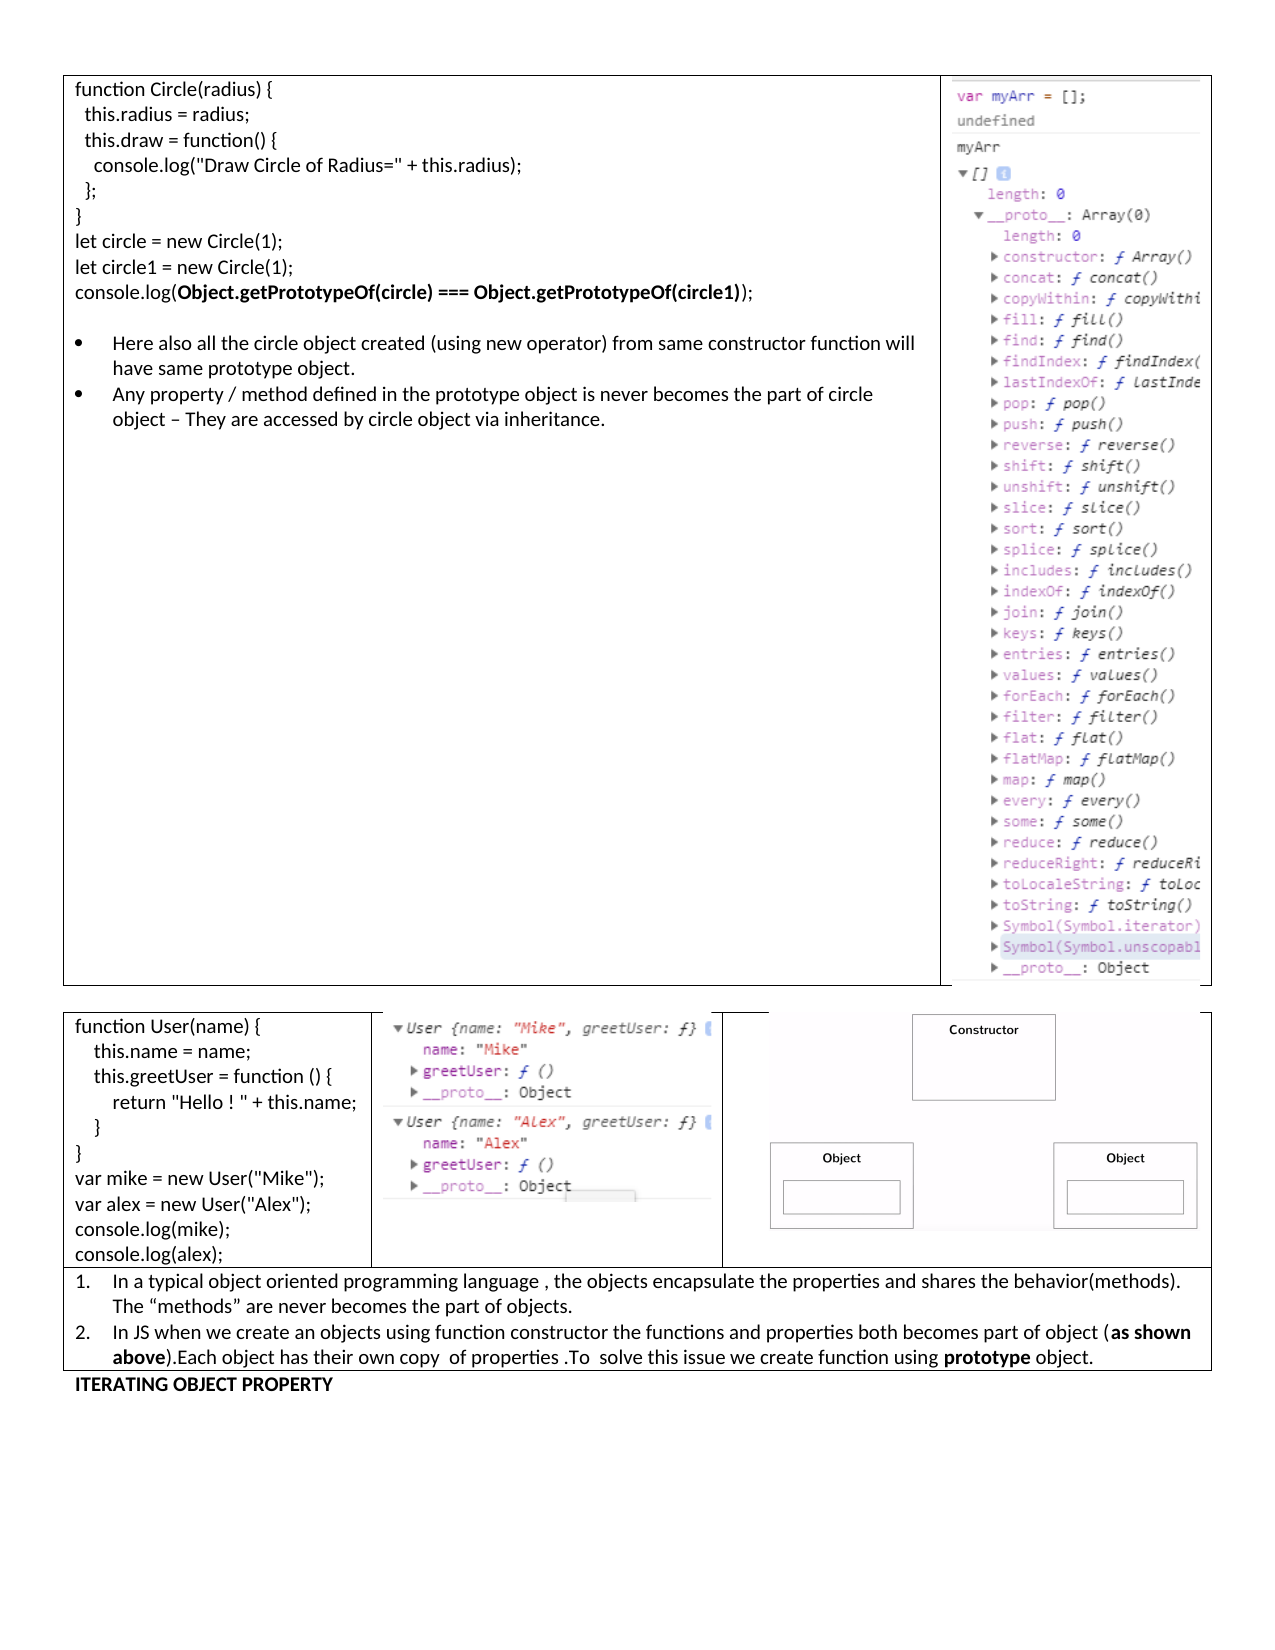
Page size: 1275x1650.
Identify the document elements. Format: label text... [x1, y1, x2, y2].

picture [768, 1012, 1200, 1231]
picture [952, 76, 1200, 986]
text ITERATING OBJECT PROPERTY [75, 1371, 1200, 1396]
table_cell In a typical object oriented programming language , the objects encapsulate the properties and shares the behavior(methods). The “methods” are never becomes the part of objects. In JS when we create an objects using function constructor the functions and properties both becomes part of object (as shown above).Each object has their own copy of properties .To solve this issue we create function using prototype object. [64, 1268, 1211, 1370]
table_cell function Circle(radius) { this.radius = radius; this.draw = function() { console.log("Draw Circle of Radius=" + this.radius); }; } let circle = new Circle(1); let circle1 = new Circle(1); console.log(Object.getPrototypeOf(circle) === Object.getPrototypeOf(circle1)); Here also all the circle object created (using new operator) from same constructor function will have same prototype object. Any property / method defined in the prototype object is never becomes the part of circle object – They are accessed by circle object via inheritance. [64, 76, 940, 985]
table_header [723, 1013, 1211, 1267]
table_header function User(name) { this.name = name; this.greetUser = function () { return "Hello ! " + this.name; } } var mike = new User("Mike"); var alex = new User("Alex"); console.log(mike); console.log(alex); [64, 1013, 371, 1267]
picture [383, 1012, 712, 1202]
table_header [372, 1013, 722, 1267]
